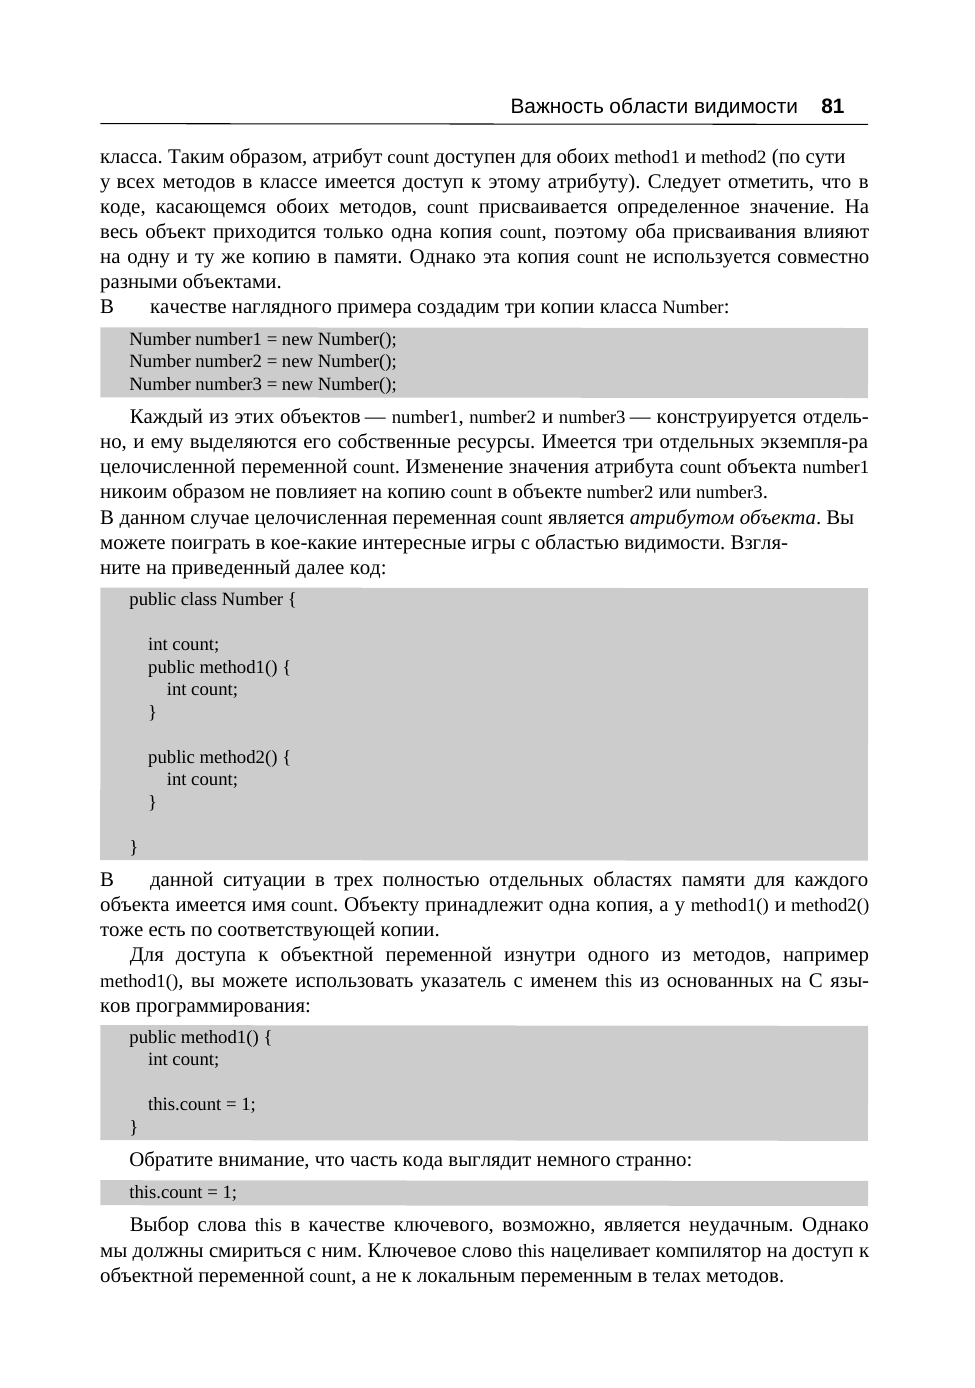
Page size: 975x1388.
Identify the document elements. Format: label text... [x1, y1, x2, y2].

list всех методов в классе имеется доступ к этому атрибуту). Следует отметить, что в коде, касающемся обоих методов, count присваивается определенное значение. На весь объект приходится только одна копия count, поэтому оба присваивания влияют на одну и ту же копию в памяти. Однако эта копия count не используется совместно разными объектами. [100, 169, 869, 293]
text Number number2 = new Number(); [129, 350, 869, 372]
text int count; [167, 768, 869, 789]
text Важность области видимости 81 [510, 94, 869, 118]
text класса. Таким образом, атрибут count доступен для обоих method1 и method2 (по сути [100, 144, 869, 168]
text } [129, 836, 869, 857]
text int count; [148, 633, 869, 654]
text Выбор слова this в качестве ключевого, возможно, является неудачным. Однако мы должны смириться с ним. Ключевое слово this нацеливает компилятор на доступ к объектной переменной count, а не к локальным переменным в телах методов. [100, 1212, 869, 1287]
text Каждый из этих объектов — number1, number2 и number3 — конструируется отдель-но, и ему выделяются его собственные ресурсы. Имеется три отдельных экземпля-ра целочисленной переменной count. Изменение значения атрибута count объекта number1 никоим образом не повлияет на копию count в объекте number2 или number3. [100, 404, 869, 503]
text Number number3 = new Number(); [129, 373, 869, 394]
text int count; [148, 1048, 869, 1070]
text public method1() { [129, 1026, 869, 1047]
list данном случае целочисленная переменная count является атрибутом объекта. Вы можете поиграть в кое-какие интересные игры с областью видимости. Взгля- [100, 504, 869, 554]
text Number number1 = new Number(); [129, 328, 869, 349]
list качестве наглядного примера создадим три копии класса Number: [100, 294, 869, 318]
text this.count = 1; [129, 1181, 869, 1202]
text ните на приведенный далее код: [100, 555, 869, 579]
list данной ситуации в трех полностью отдельных областях памяти для каждого объекта имеется имя count. Объекту принадлежит одна копия, а у method1() и method2() тоже есть по соответствующей копии. [100, 867, 869, 941]
text public class Number { [129, 588, 869, 609]
text Обратите внимание, что часть кода выглядит немного странно: [129, 1147, 869, 1171]
text int count; [167, 678, 869, 699]
text this.count = 1; [148, 1093, 869, 1115]
text } [148, 701, 869, 722]
text public method1() { [148, 656, 869, 677]
text } [148, 791, 869, 812]
text public method2() { [148, 746, 869, 767]
text Для доступа к объектной переменной изнутри одного из методов, например method1(), вы можете использовать указатель с именем this из основанных на C язы-ков программирования: [100, 942, 869, 1017]
text } [129, 1116, 869, 1137]
